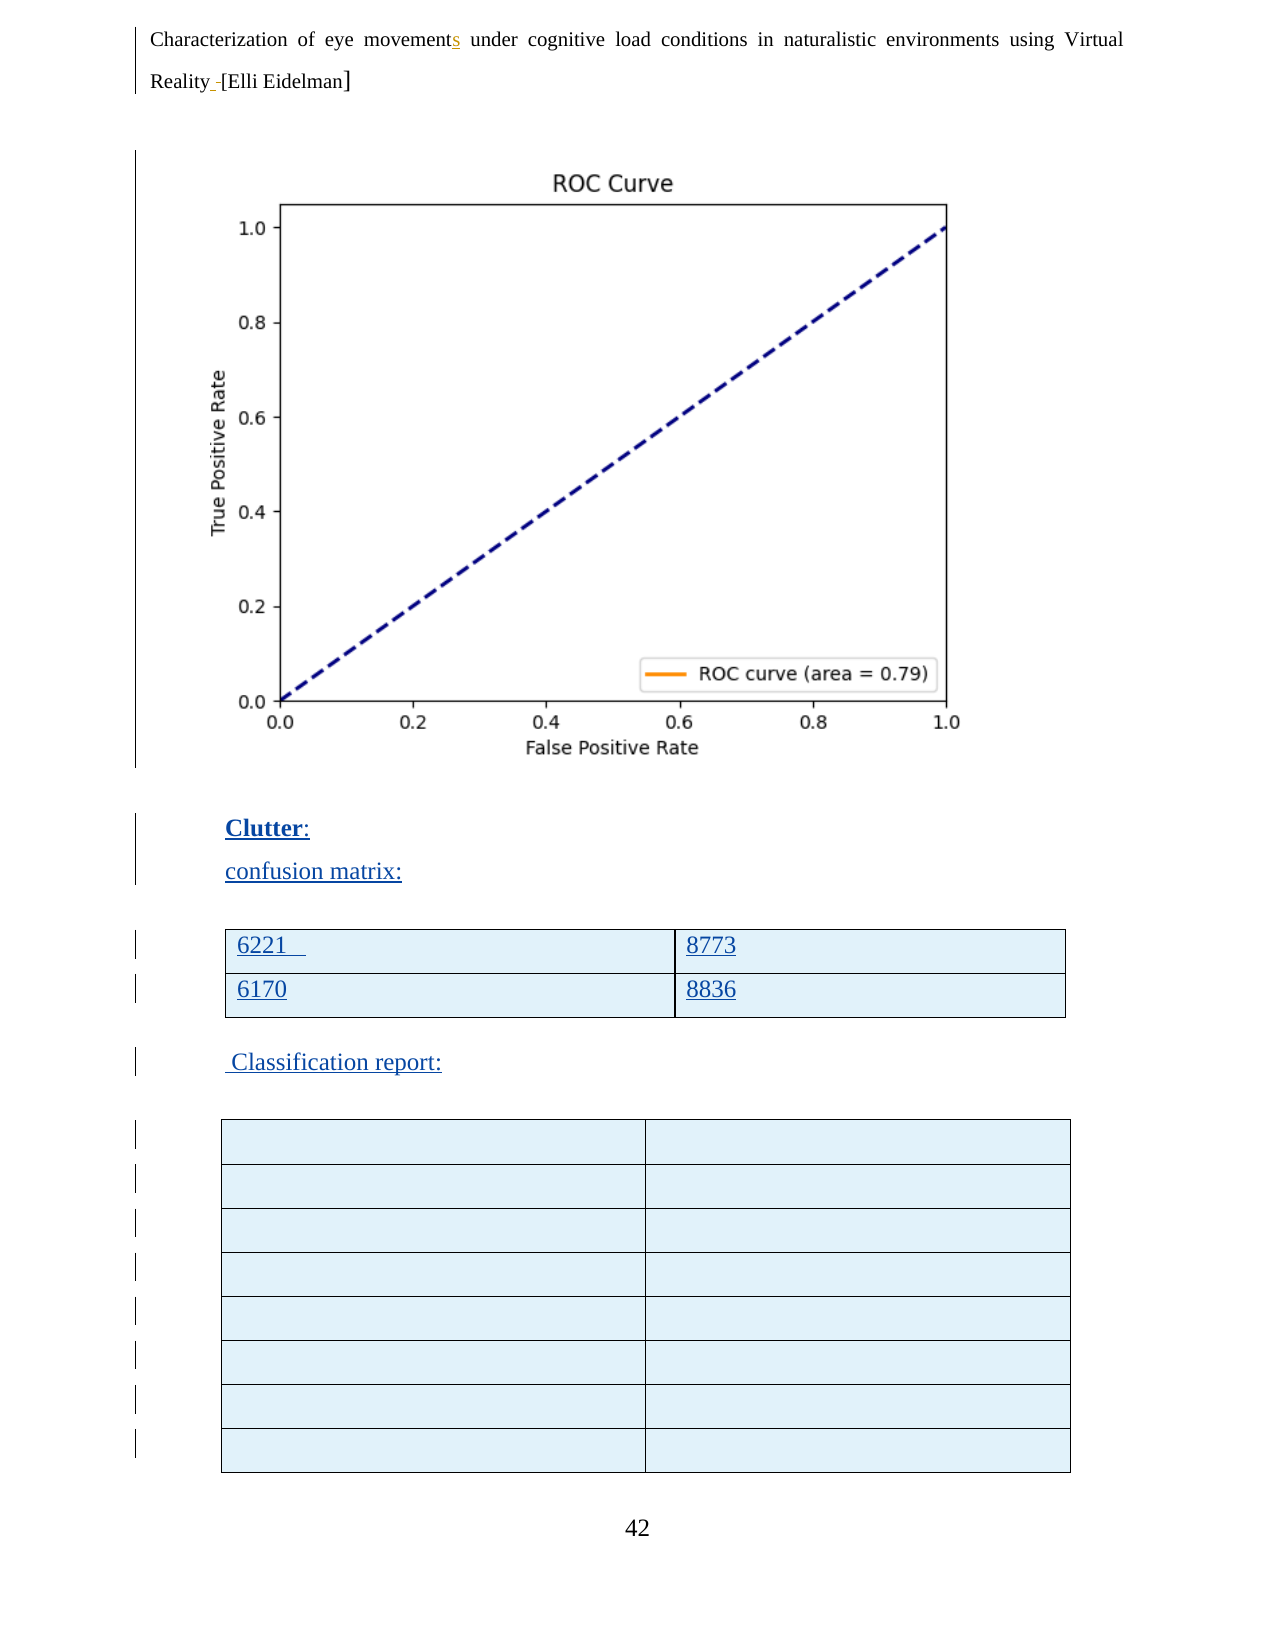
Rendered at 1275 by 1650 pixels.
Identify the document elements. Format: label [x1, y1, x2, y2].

picture [210, 150, 989, 768]
